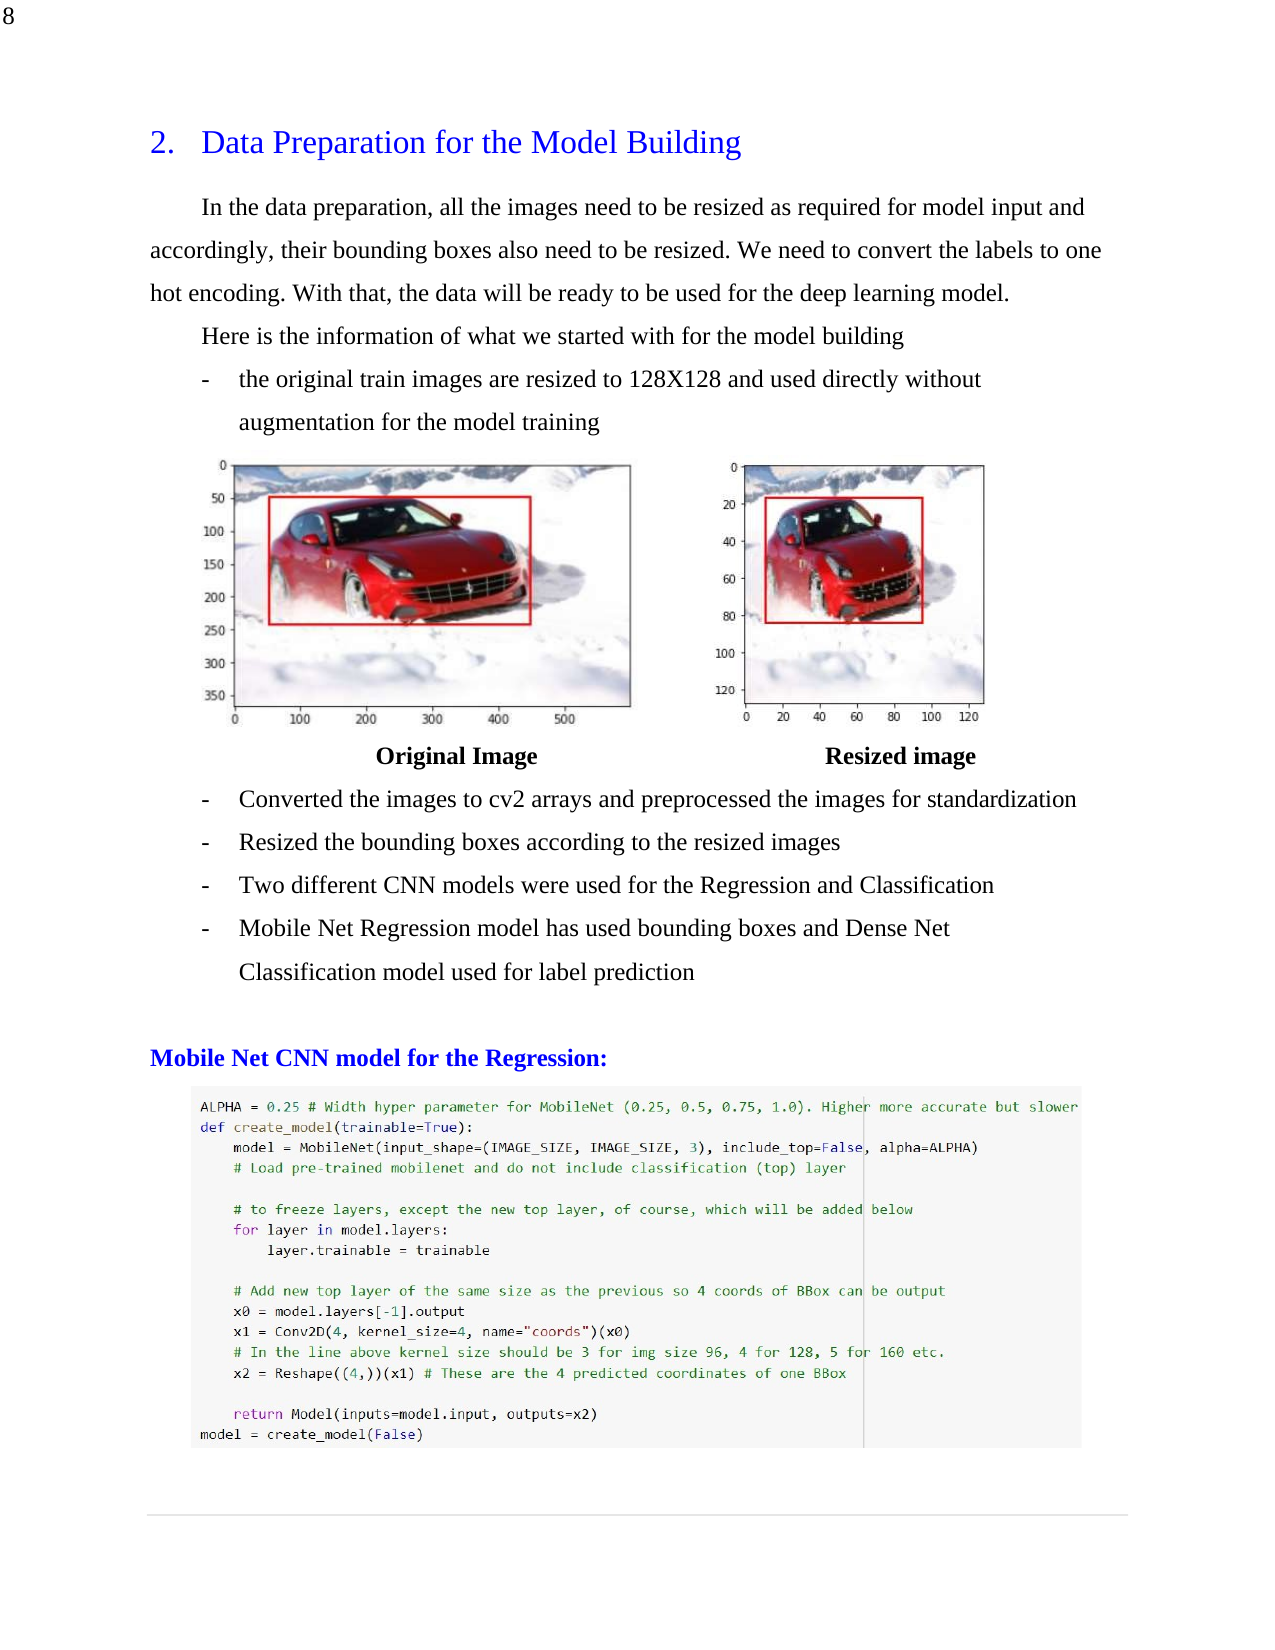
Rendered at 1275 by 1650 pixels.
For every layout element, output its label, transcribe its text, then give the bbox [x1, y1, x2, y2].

subtitle Data Preparation for the Model Building [150, 122, 1200, 160]
list Converted the images to cv2 arrays and preprocessed the images for standardization [201, 784, 1200, 813]
picture [713, 455, 987, 727]
list the original train images are resized to 128X128 and used directly without augmentation for the model training [201, 364, 1122, 436]
text Original Image Resized image [152, 741, 1200, 770]
subtitle Mobile Net CNN model for the Regression: [150, 1043, 1200, 1072]
text Here is the information of what we started with for the model building [201, 321, 1200, 350]
list Two different CNN models were used for the Regression and Classification [201, 871, 1200, 899]
picture [190, 1086, 1082, 1448]
picture [201, 450, 639, 727]
text In the data preparation, all the images need to be resized as required for model input and accordingly, their bounding boxes also need to be resized. We need to convert the labels to one hot encoding. With that, the data will be ready to be used for the deep learning model. [150, 192, 1120, 307]
list Mobile Net Regression model has used bounding boxes and Dense Net Classification model used for label prediction [201, 913, 1092, 985]
list Resized the bounding boxes according to the resized images [201, 827, 1200, 856]
